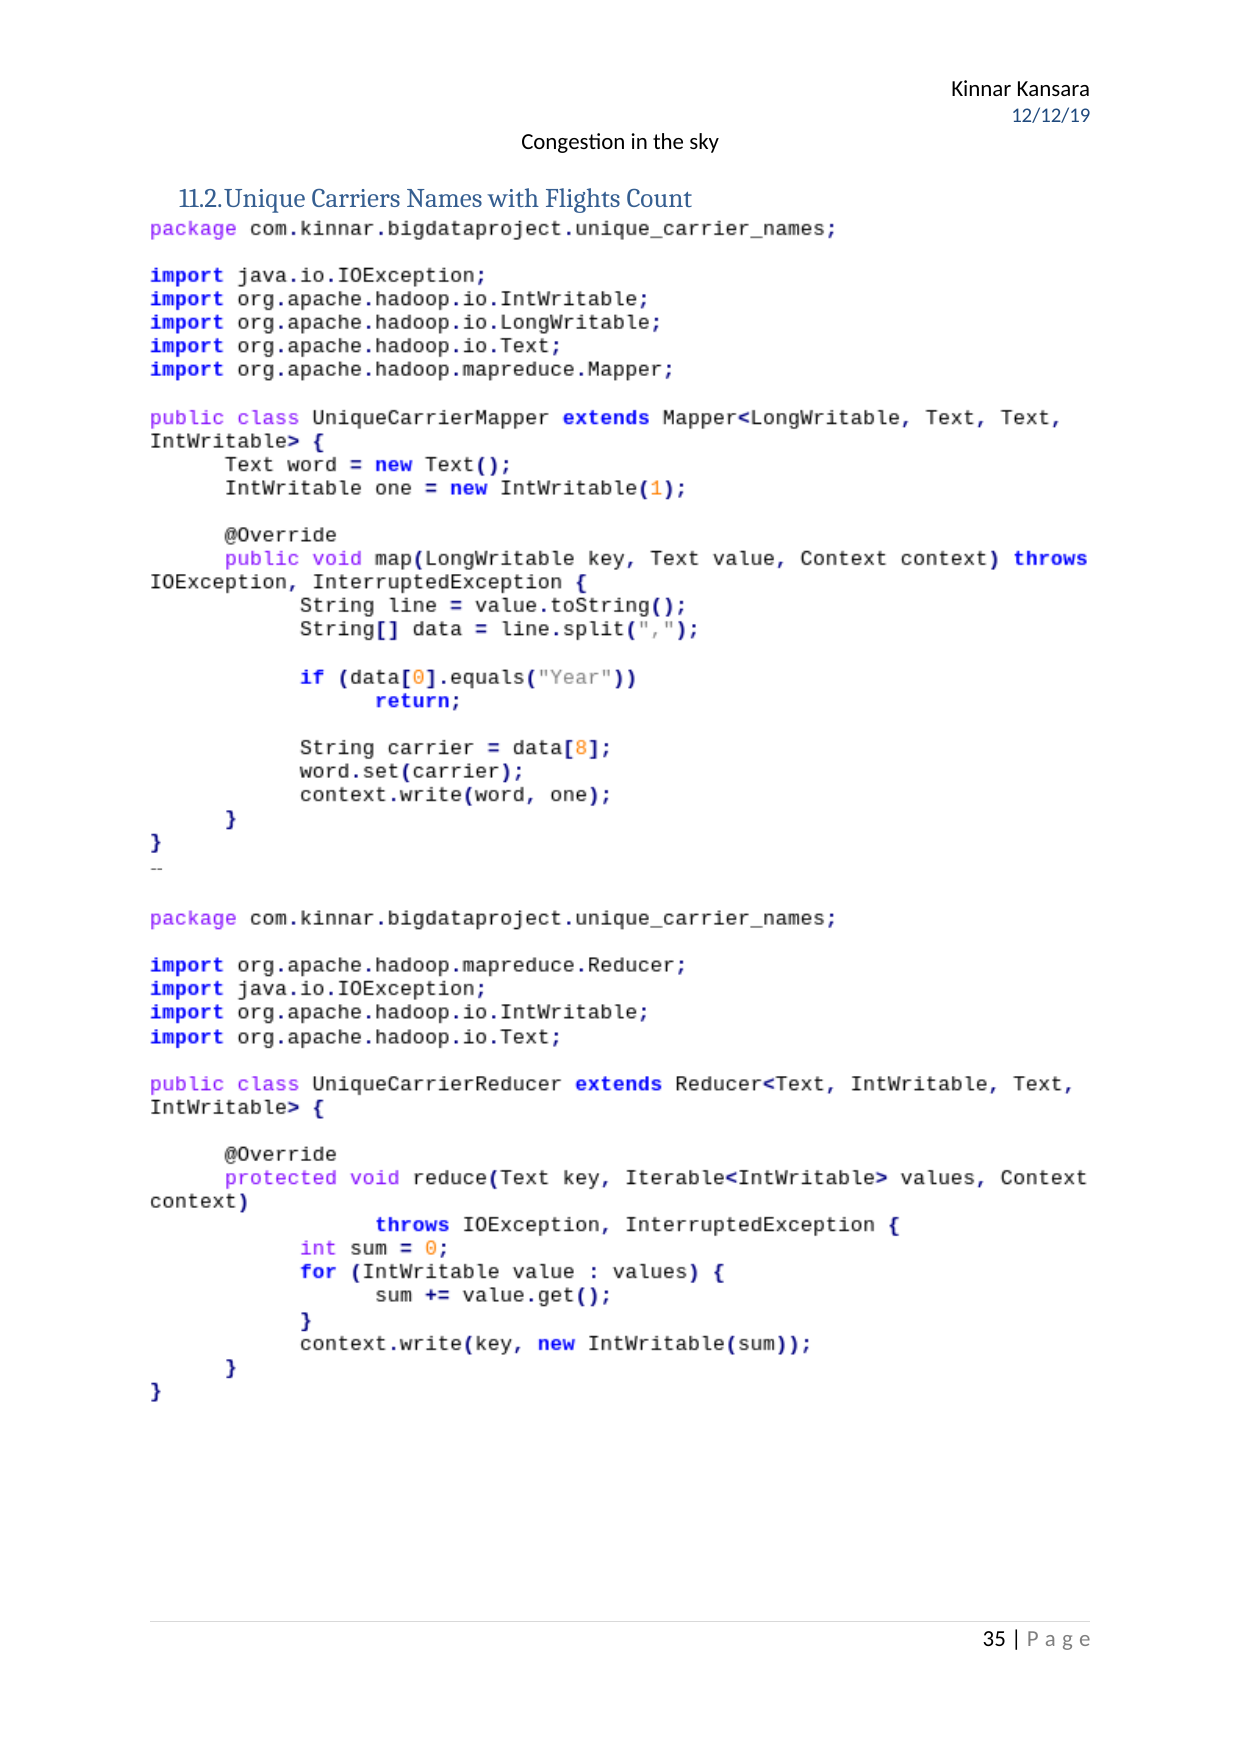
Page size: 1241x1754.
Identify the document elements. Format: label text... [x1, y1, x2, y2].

subtitle Unique Carriers Names with Flights Count [179, 183, 1090, 214]
